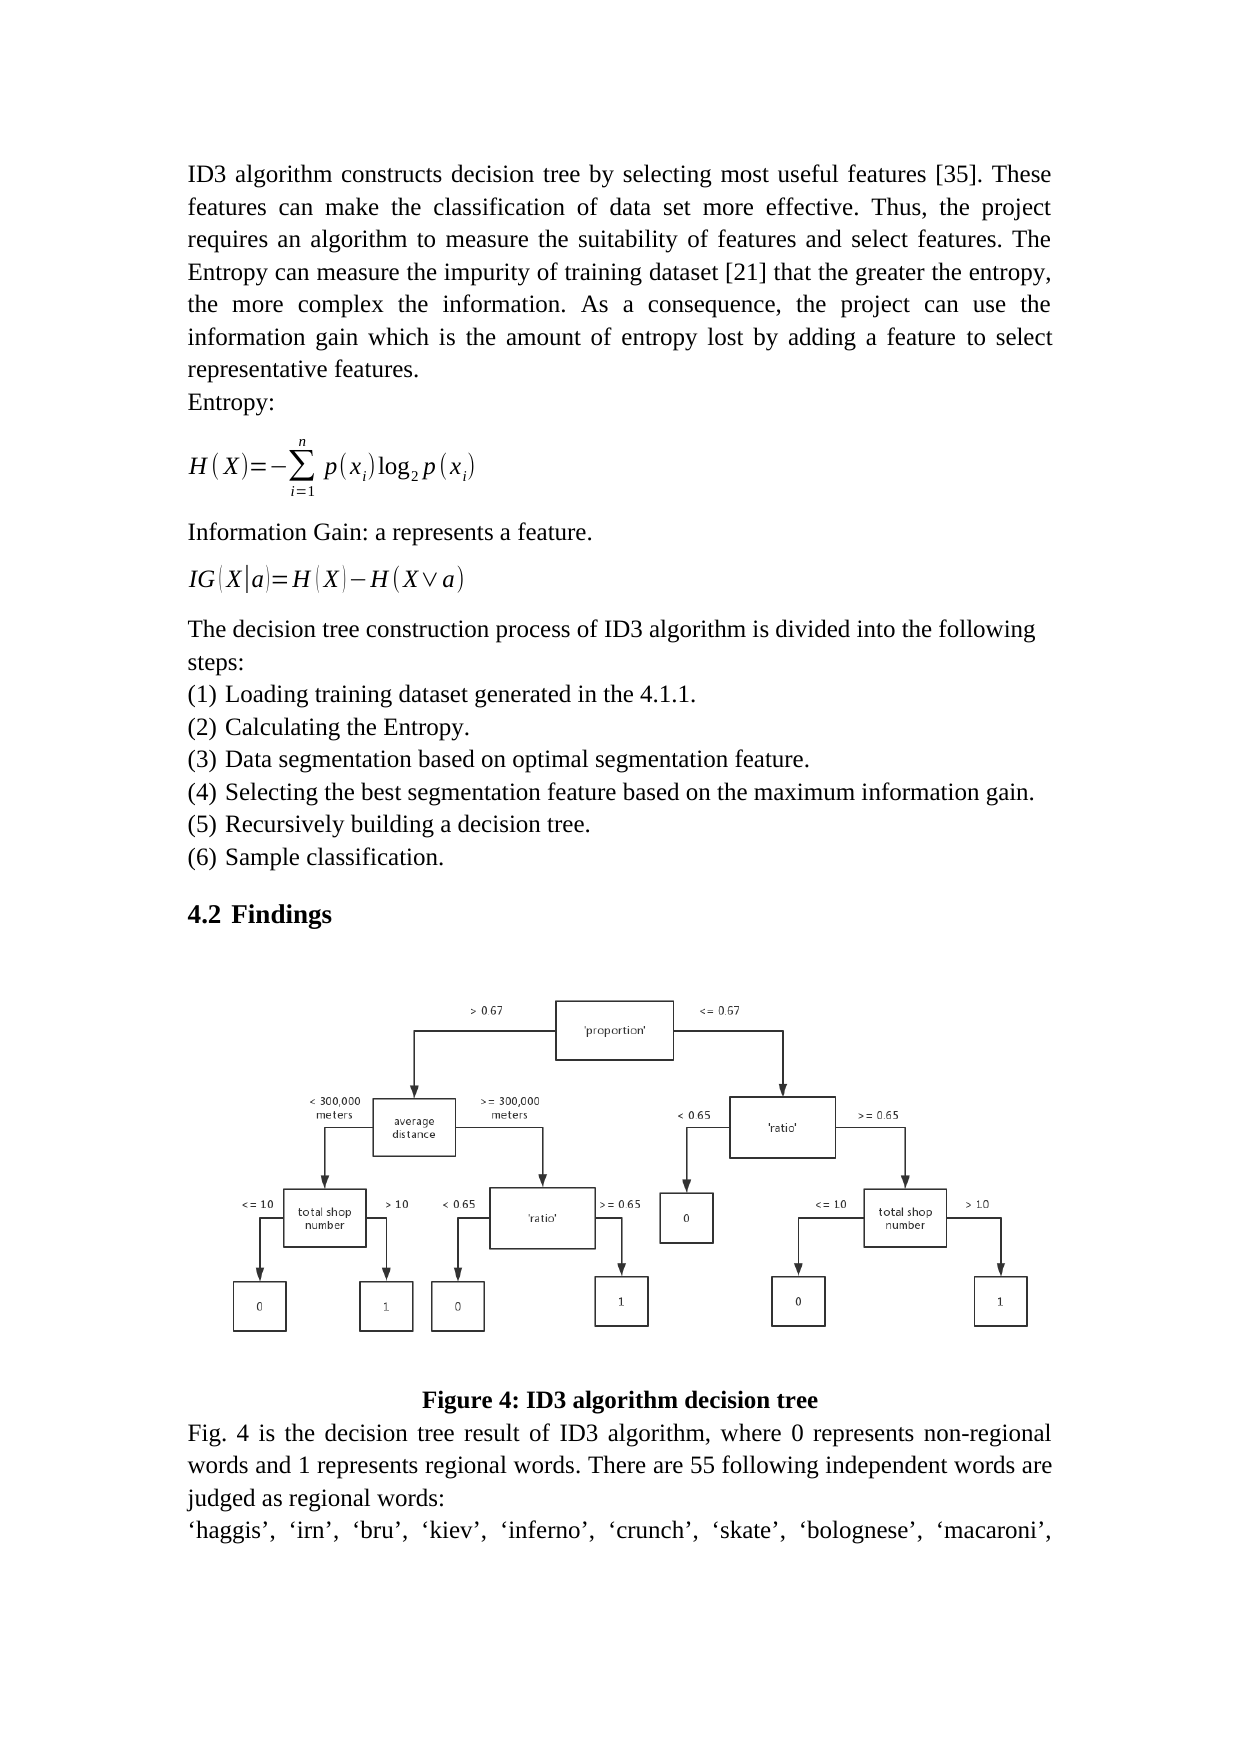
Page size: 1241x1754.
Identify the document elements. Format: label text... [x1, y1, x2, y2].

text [187, 1513, 1053, 1546]
list Loading training dataset generated in the 4.1.1. [187, 677, 1053, 710]
text Entropy: [187, 385, 1053, 417]
list Data segmentation based on optimal segmentation feature. [187, 742, 1053, 775]
list Selecting the best segmentation feature based on the maximum information gain. [187, 775, 1053, 807]
text ID3 algorithm constructs decision tree by selecting most useful features [35]. These features can make the classification of data set more effective. Thus, the project requires an algorithm to measure the suitability of features and select features. The Entropy can measure the impurity of training dataset [21] that the greater the entropy, the more complex the information. As a consequence, the project can use the information gain which is the amount of entropy lost by adding a feature to select representative features. [187, 157, 1053, 385]
list Findings [187, 897, 1053, 930]
text The decision tree construction process of ID3 algorithm is divided into the following steps: [187, 612, 1053, 677]
text Information Gain: a represents a feature. [187, 515, 1053, 547]
list Recursively building a decision tree. [187, 807, 1053, 840]
picture [187, 954, 1053, 1357]
text Fig. 4 is the decision tree result of ID3 algorithm, where 0 represents non-regional words and 1 represents regional words. There are 55 following independent words are judged as regional words: [187, 1416, 1053, 1513]
list Calculating the Entropy. [187, 710, 1053, 742]
list Sample classification. [187, 840, 1053, 872]
text Figure 4: ID3 algorithm decision tree [187, 1383, 1053, 1416]
